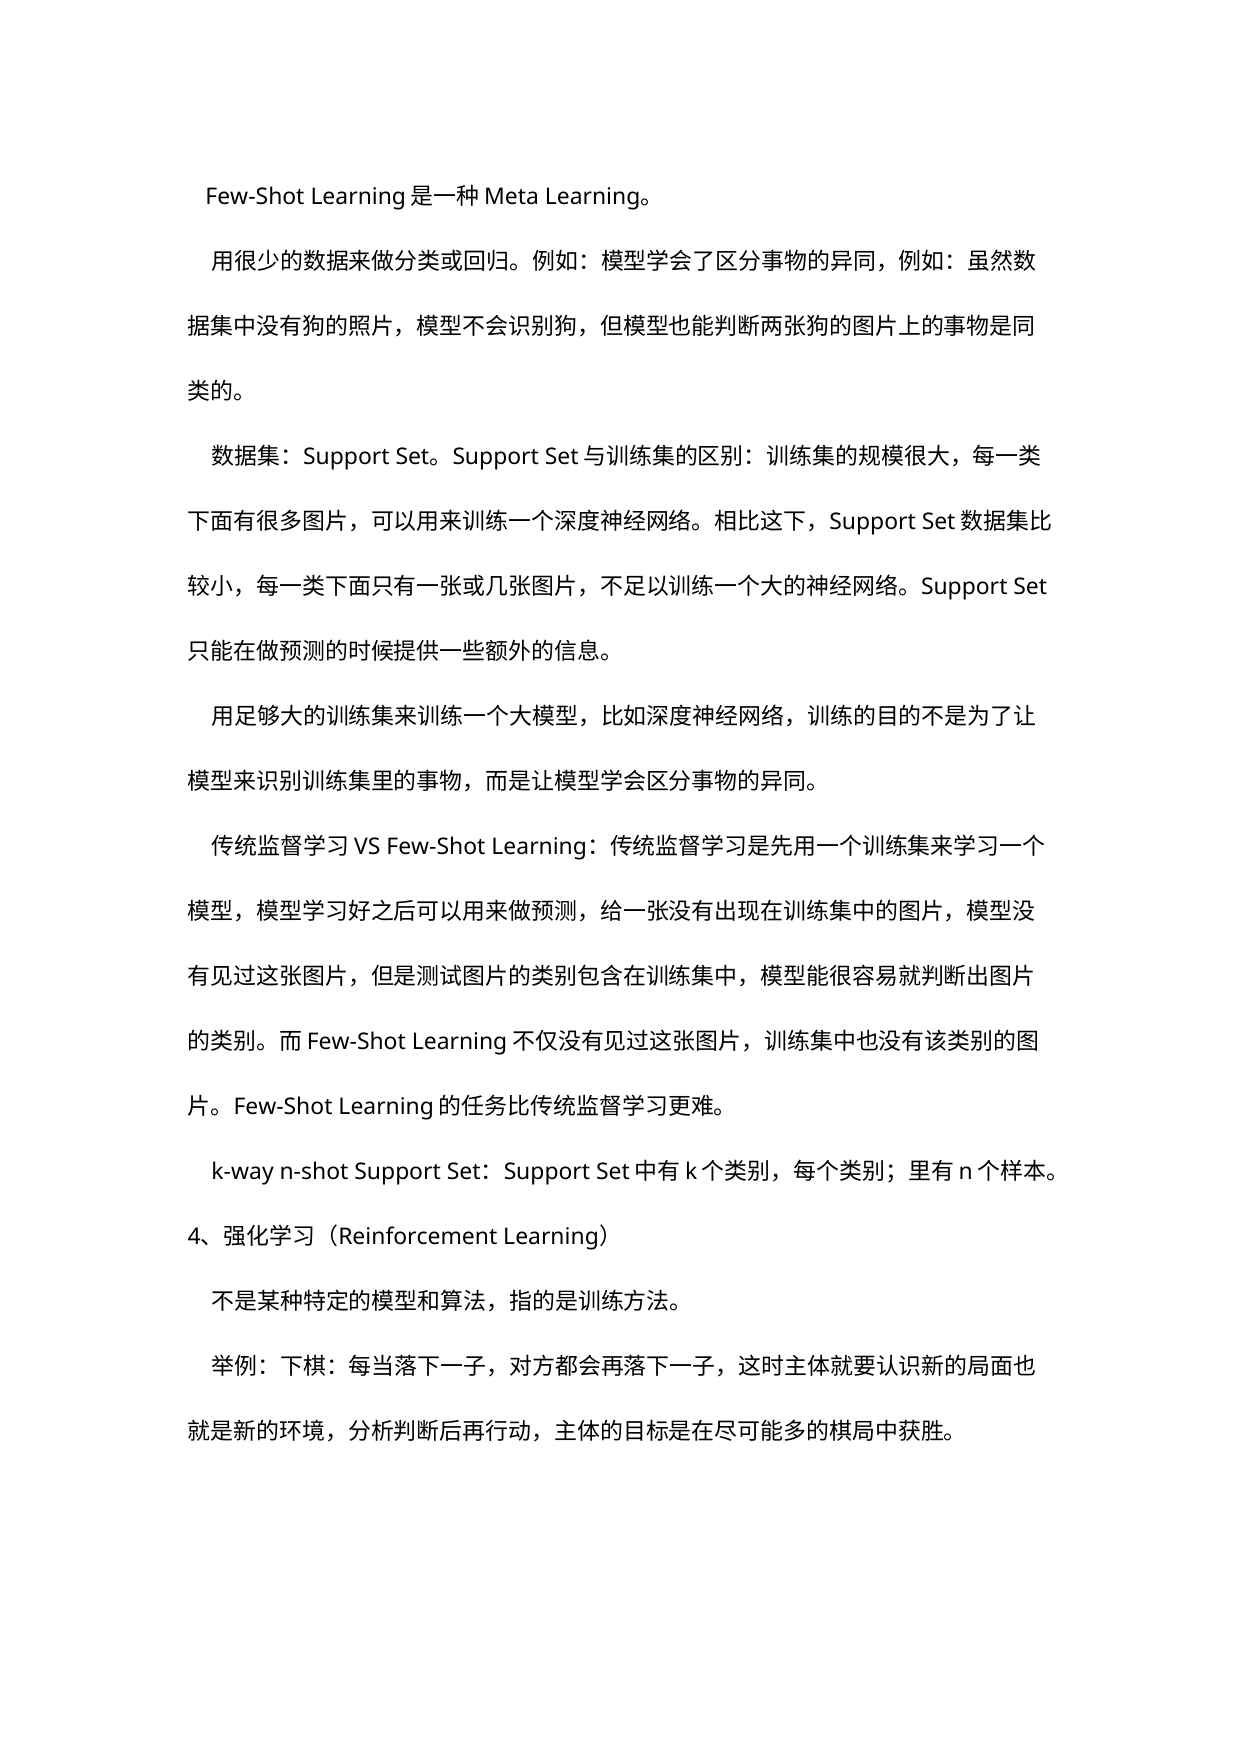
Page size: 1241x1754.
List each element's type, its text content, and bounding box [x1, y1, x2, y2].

text 用很少的数据来做分类或回归。例如：模型学会了区分事物的异同，例如：虽然数据集中没有狗的照片，模型不会识别狗，但模型也能判断两张狗的图片上的事物是同类的。 [187, 227, 1053, 422]
text Few-Shot Learning是一种Meta Learning。 [187, 162, 1053, 227]
text 举例：下棋：每当落下一子，对方都会再落下一子，这时主体就要认识新的局面也就是新的环境，分析判断后再行动，主体的目标是在尽可能多的棋局中获胜。 [187, 1332, 1053, 1462]
text 传统监督学习 VS Few-Shot Learning：传统监督学习是先用一个训练集来学习一个模型，模型学习好之后可以用来做预测，给一张没有出现在训练集中的图片，模型没有见过这张图片，但是测试图片的类别包含在训练集中，模型能很容易就判断出图片的类别。而Few-Shot Learning不仅没有见过这张图片，训练集中也没有该类别的图片。Few-Shot Learning的任务比传统监督学习更难。 [187, 812, 1053, 1137]
text 4、强化学习（Reinforcement Learning） [187, 1202, 1053, 1267]
text 数据集：Support Set。Support Set与训练集的区别：训练集的规模很大，每一类下面有很多图片，可以用来训练一个深度神经网络。相比这下，Support Set数据集比较小，每一类下面只有一张或几张图片，不足以训练一个大的神经网络。Support Set只能在做预测的时候提供一些额外的信息。 [187, 422, 1053, 682]
text 不是某种特定的模型和算法，指的是训练方法。 [187, 1267, 1053, 1332]
text 用足够大的训练集来训练一个大模型，比如深度神经网络，训练的目的不是为了让模型来识别训练集里的事物，而是让模型学会区分事物的异同。 [187, 682, 1053, 812]
text k-way n-shot Support Set：Support Set中有k个类别，每个类别；里有n个样本。 [187, 1137, 1053, 1202]
